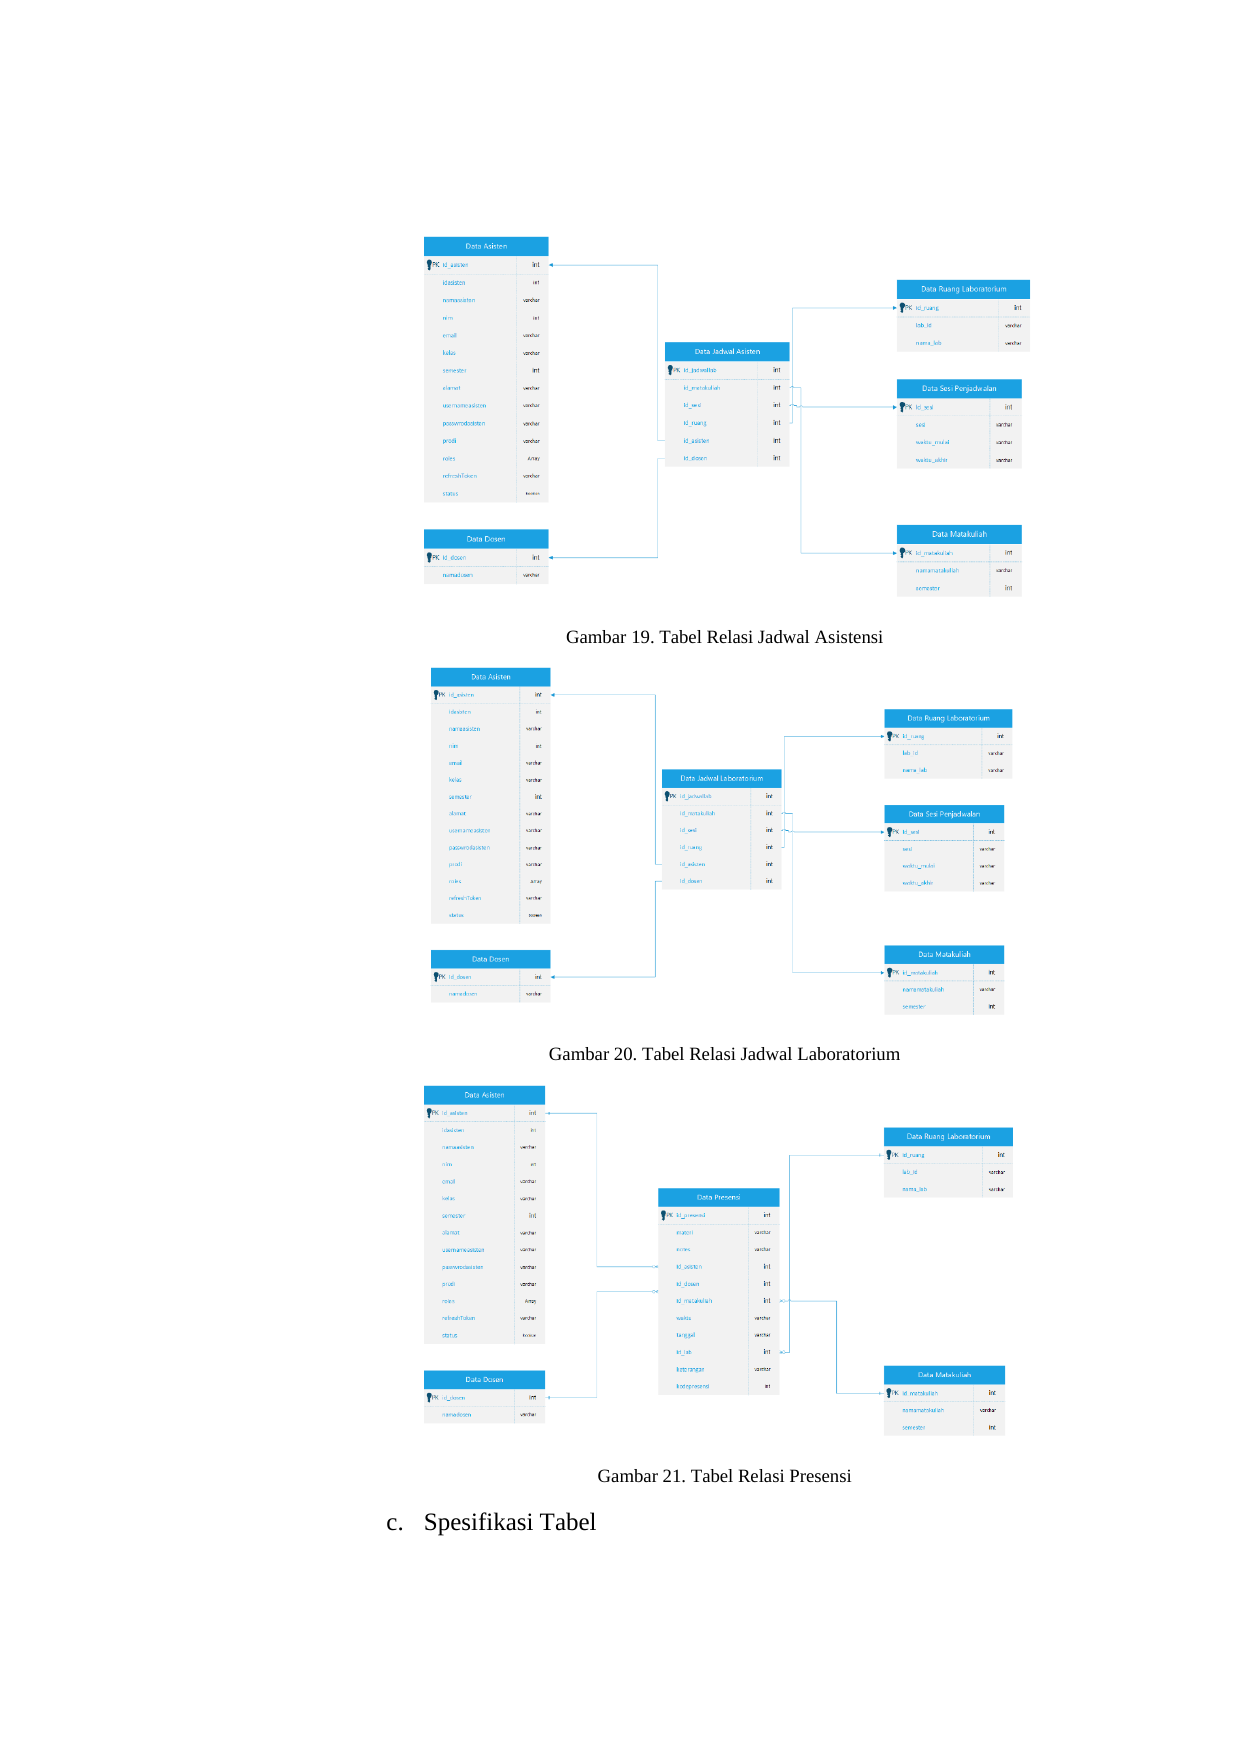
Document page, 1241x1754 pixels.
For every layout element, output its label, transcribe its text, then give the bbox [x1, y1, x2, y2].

list Spesifikasi Tabel [386, 1507, 1063, 1536]
text Gambar 20. Tabel Relasi Jadwal Laboratorium [311, 1043, 1063, 1064]
picture [423, 236, 1030, 597]
picture [423, 1085, 1013, 1436]
text Gambar 19. Tabel Relasi Jadwal Asistensi [311, 626, 1063, 647]
text Gambar 21. Tabel Relasi Presensi [349, 1464, 1063, 1486]
picture [430, 667, 1013, 1015]
